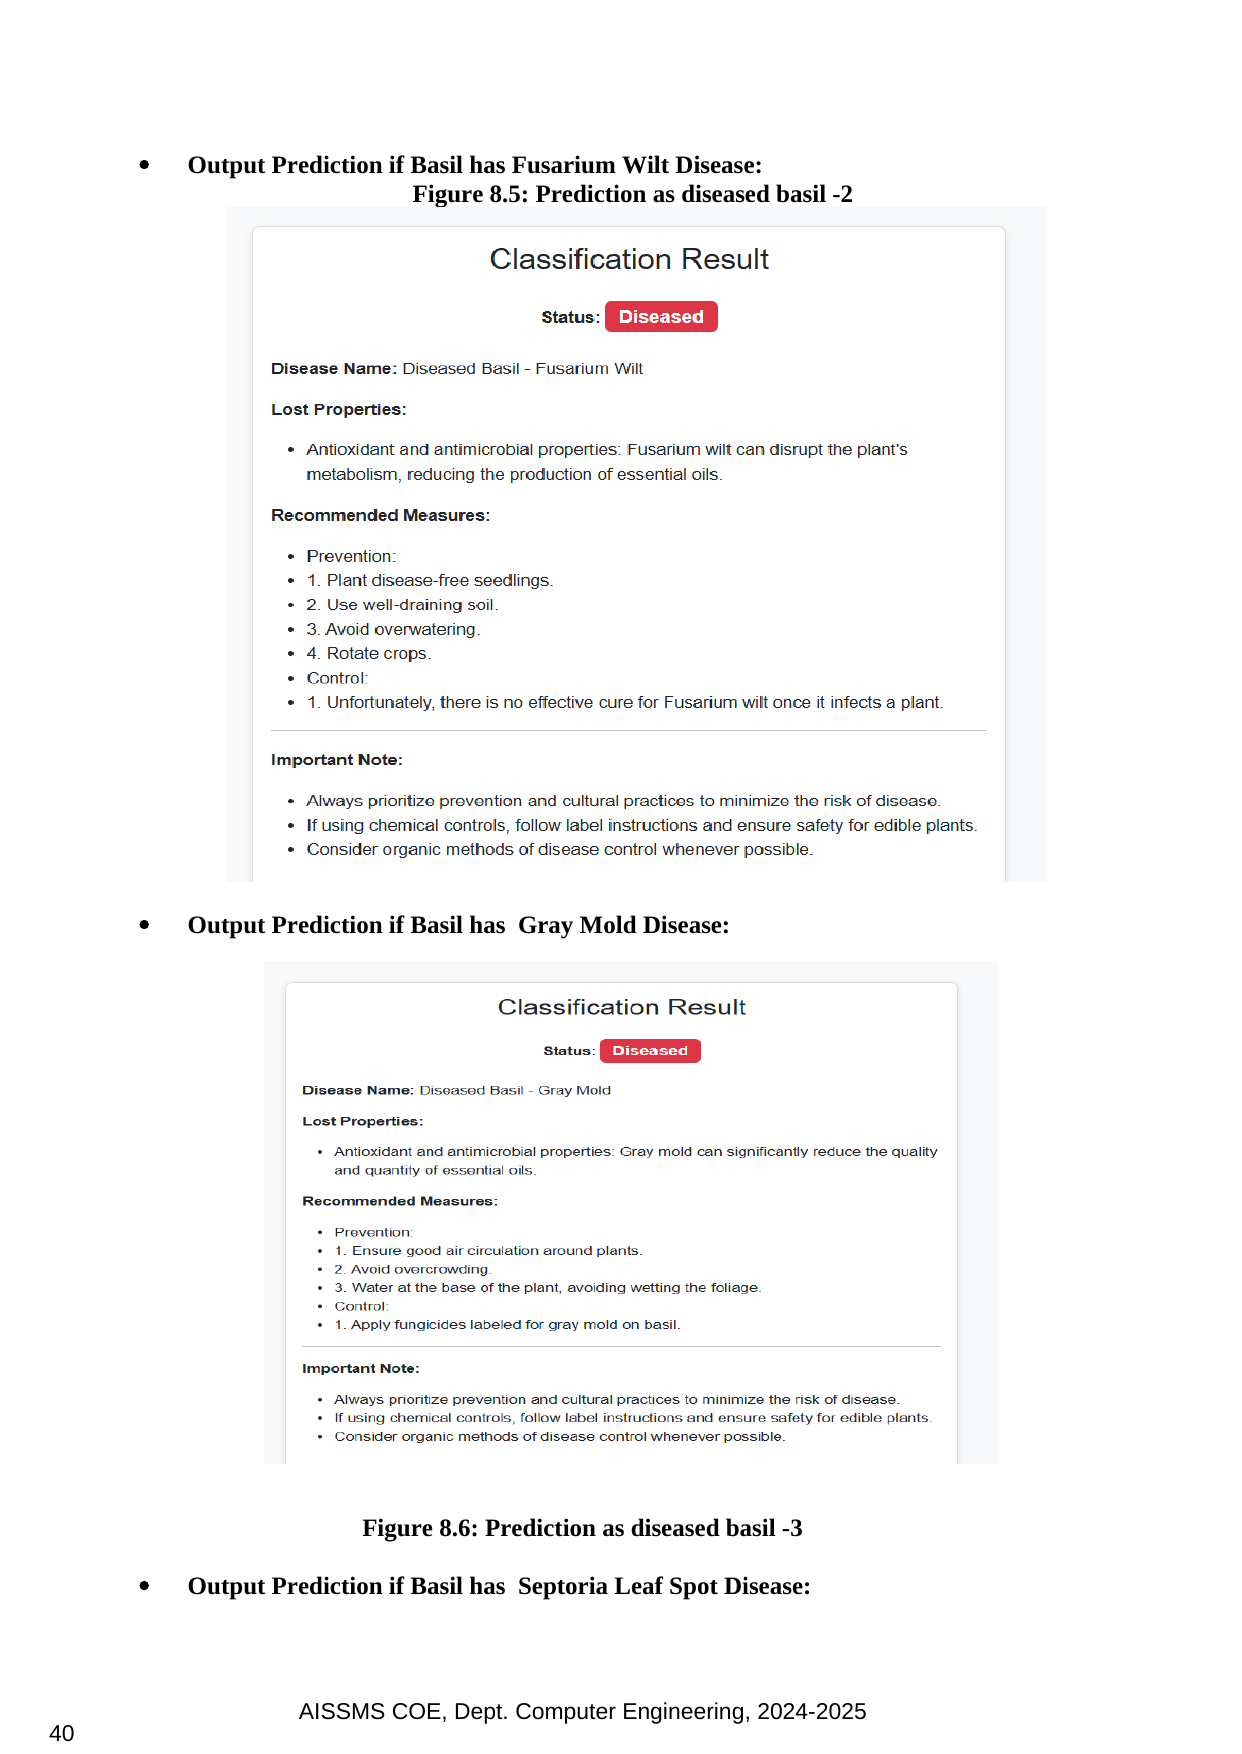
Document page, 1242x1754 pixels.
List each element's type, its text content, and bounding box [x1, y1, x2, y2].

text Figure 8.6: Prediction as diseased basil -3 [362, 1513, 1129, 1542]
list Figure 8.5: Prediction as diseased basil -2 [337, 179, 1129, 207]
list Output Prediction if Basil has Septoria Leaf Spot Disease: [150, 1571, 1129, 1600]
picture [264, 961, 999, 1464]
list Output Prediction if Basil has Gray Mold Disease: [150, 910, 1129, 939]
picture [226, 207, 1047, 882]
list Output Prediction if Basil has Fusarium Wilt Disease: [150, 150, 1129, 179]
